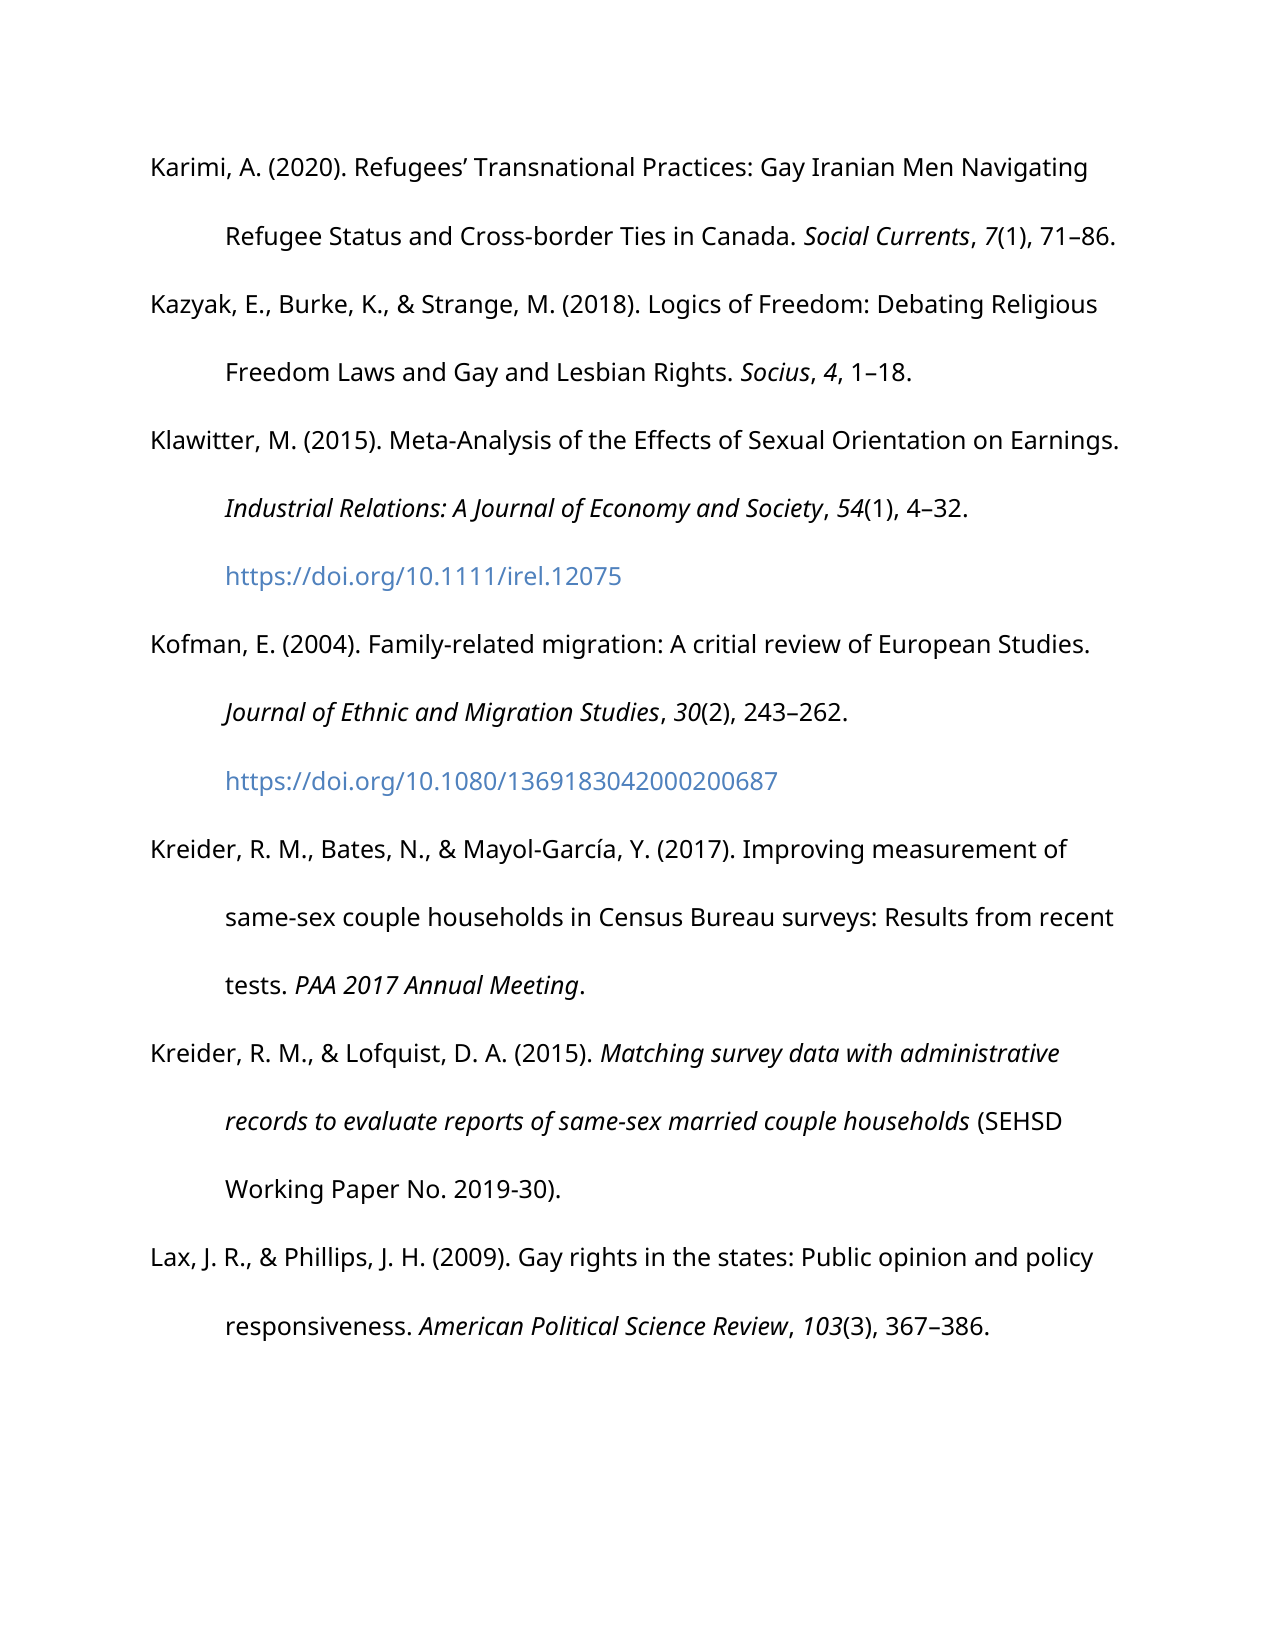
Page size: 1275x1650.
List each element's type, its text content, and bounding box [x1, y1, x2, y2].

text Kofman, E. (2004). Family-related migration: A critial review of European Studies. Journal of Ethnic and Migration Studies, 30(2), 243–262. https://doi.org/10.1080/1369183042000200687 [150, 627, 1125, 797]
text Kreider, R. M., Bates, N., & Mayol-García, Y. (2017). Improving measurement of same-sex couple households in Census Bureau surveys: Results from recent tests. PAA 2017 Annual Meeting. [150, 831, 1125, 1002]
text Lax, J. R., & Phillips, J. H. (2009). Gay rights in the states: Public opinion and policy responsiveness. American Political Science Review, 103(3), 367–386. [150, 1240, 1125, 1342]
text Kreider, R. M., & Lofquist, D. A. (2015). Matching survey data with administrative records to evaluate reports of same-sex married couple households (SEHSD Working Paper No. 2019-30). [150, 1036, 1125, 1206]
text Klawitter, M. (2015). Meta-Analysis of the Effects of Sexual Orientation on Earnings. Industrial Relations: A Journal of Economy and Society, 54(1), 4–32. https://doi.org/10.1111/irel.12075 [150, 422, 1125, 593]
text Karimi, A. (2020). Refugees’ Transnational Practices: Gay Iranian Men Navigating Refugee Status and Cross-border Ties in Canada. Social Currents, 7(1), 71–86. [150, 150, 1125, 252]
text Kazyak, E., Burke, K., & Strange, M. (2018). Logics of Freedom: Debating Religious Freedom Laws and Gay and Lesbian Rights. Socius, 4, 1–18. [150, 286, 1125, 388]
